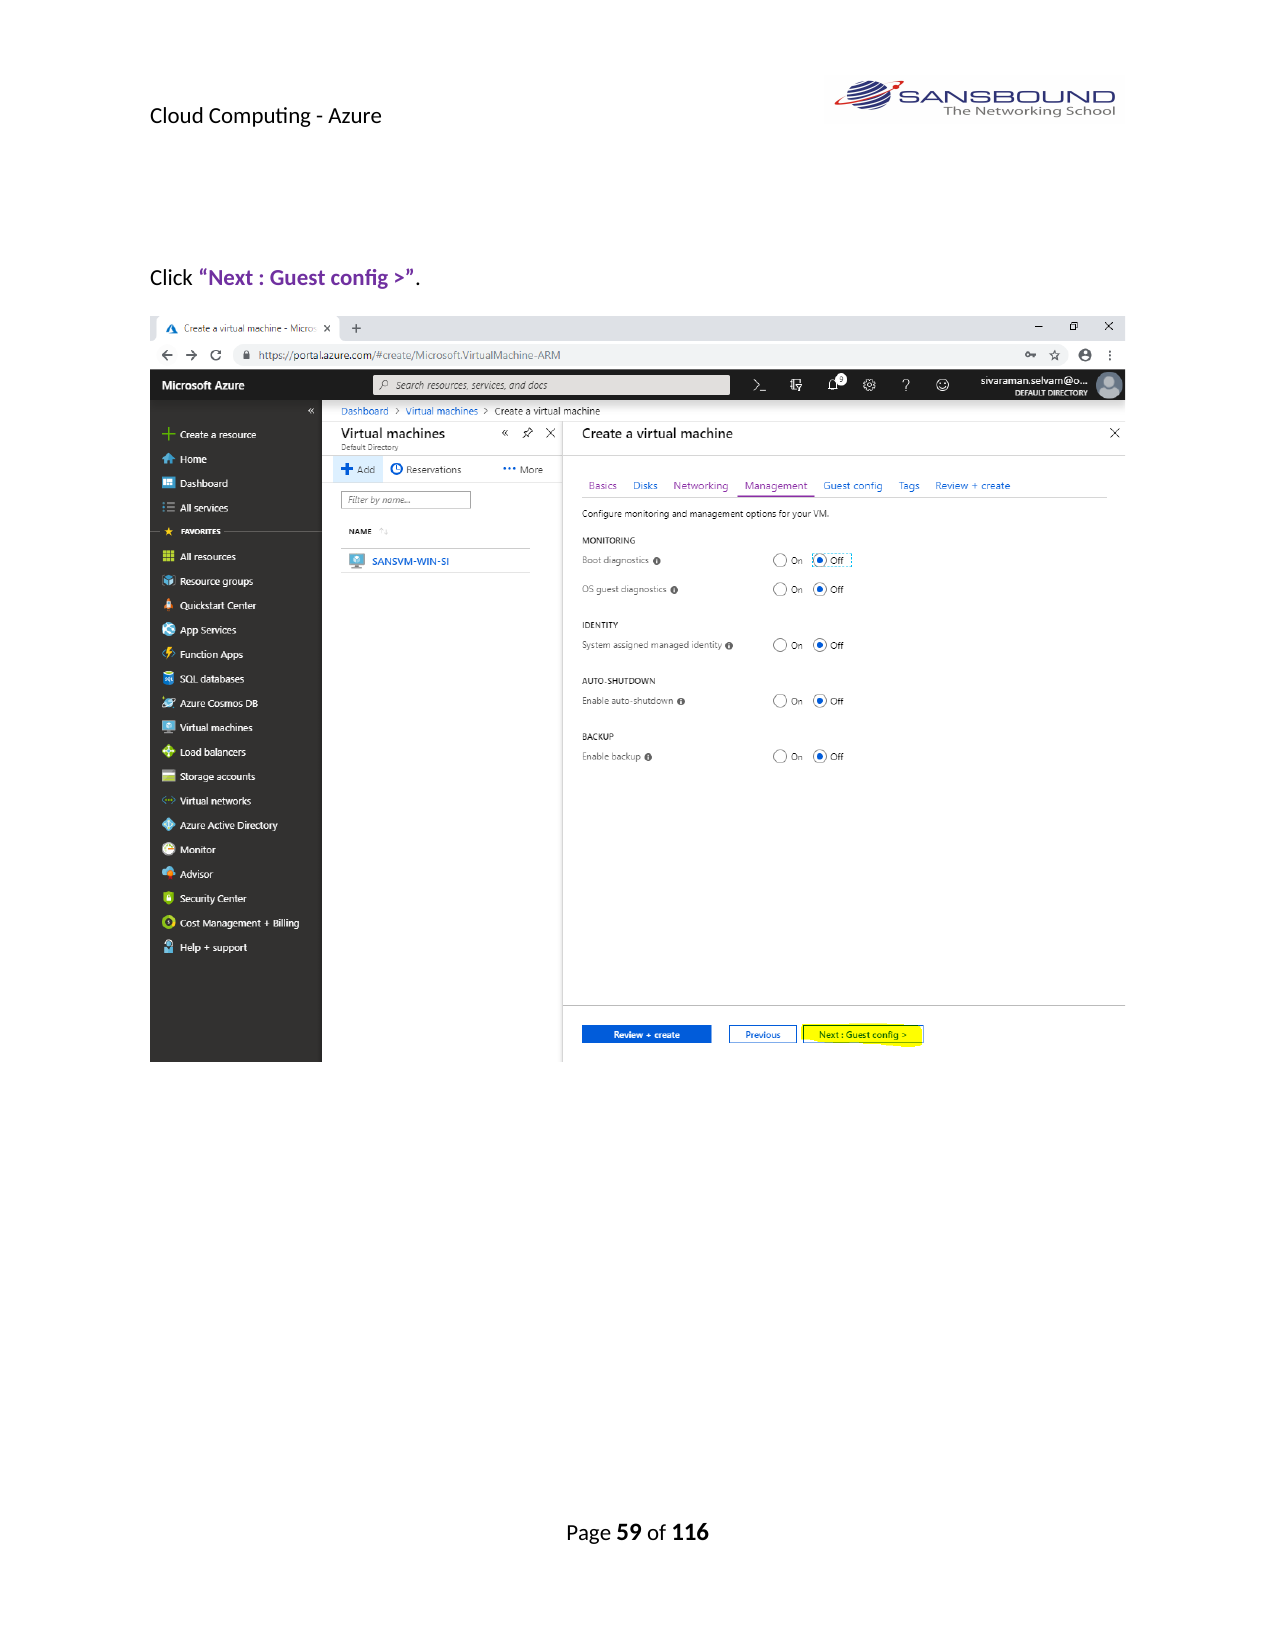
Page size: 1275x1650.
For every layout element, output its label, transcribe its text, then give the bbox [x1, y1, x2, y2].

picture [150, 316, 1125, 1062]
text Click “Next : Guest config >”. [150, 263, 1125, 291]
picture [823, 75, 1125, 124]
